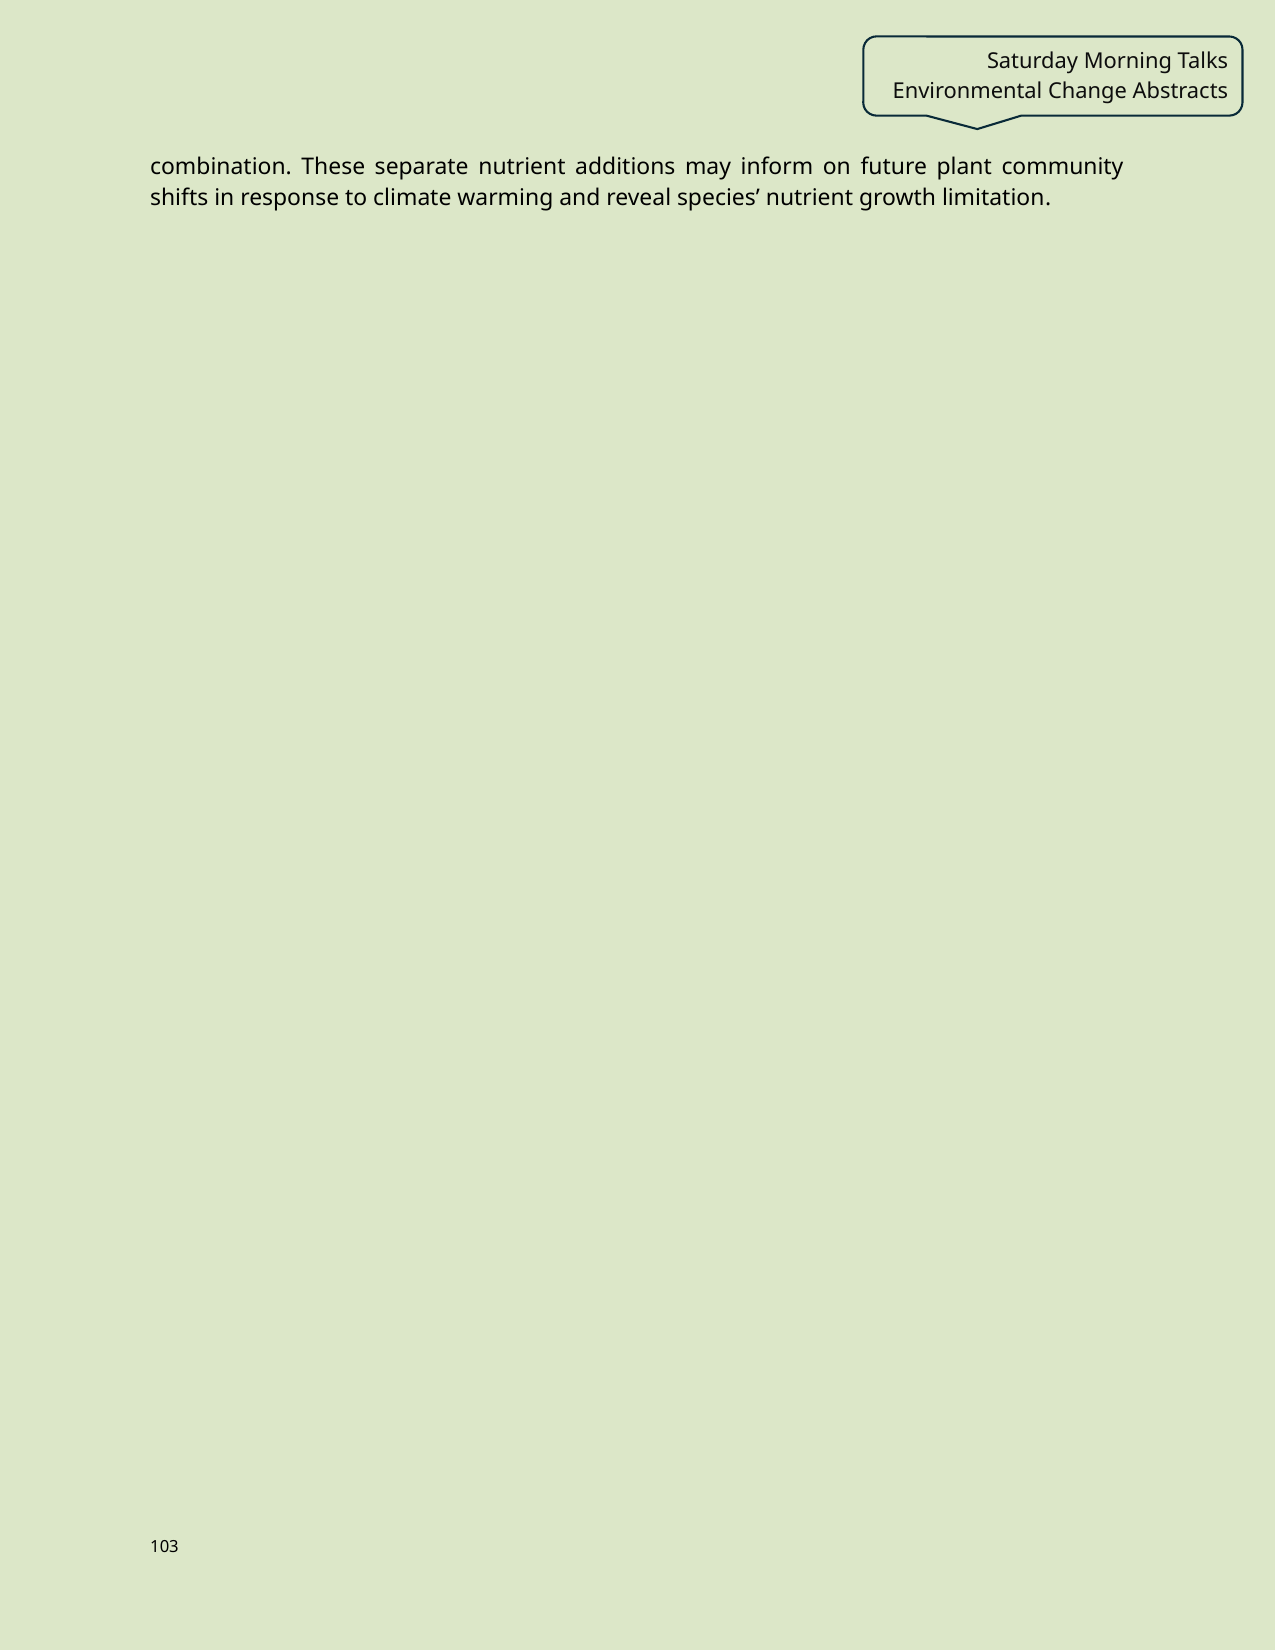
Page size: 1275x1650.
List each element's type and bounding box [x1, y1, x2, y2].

text [150, 150, 1125, 212]
